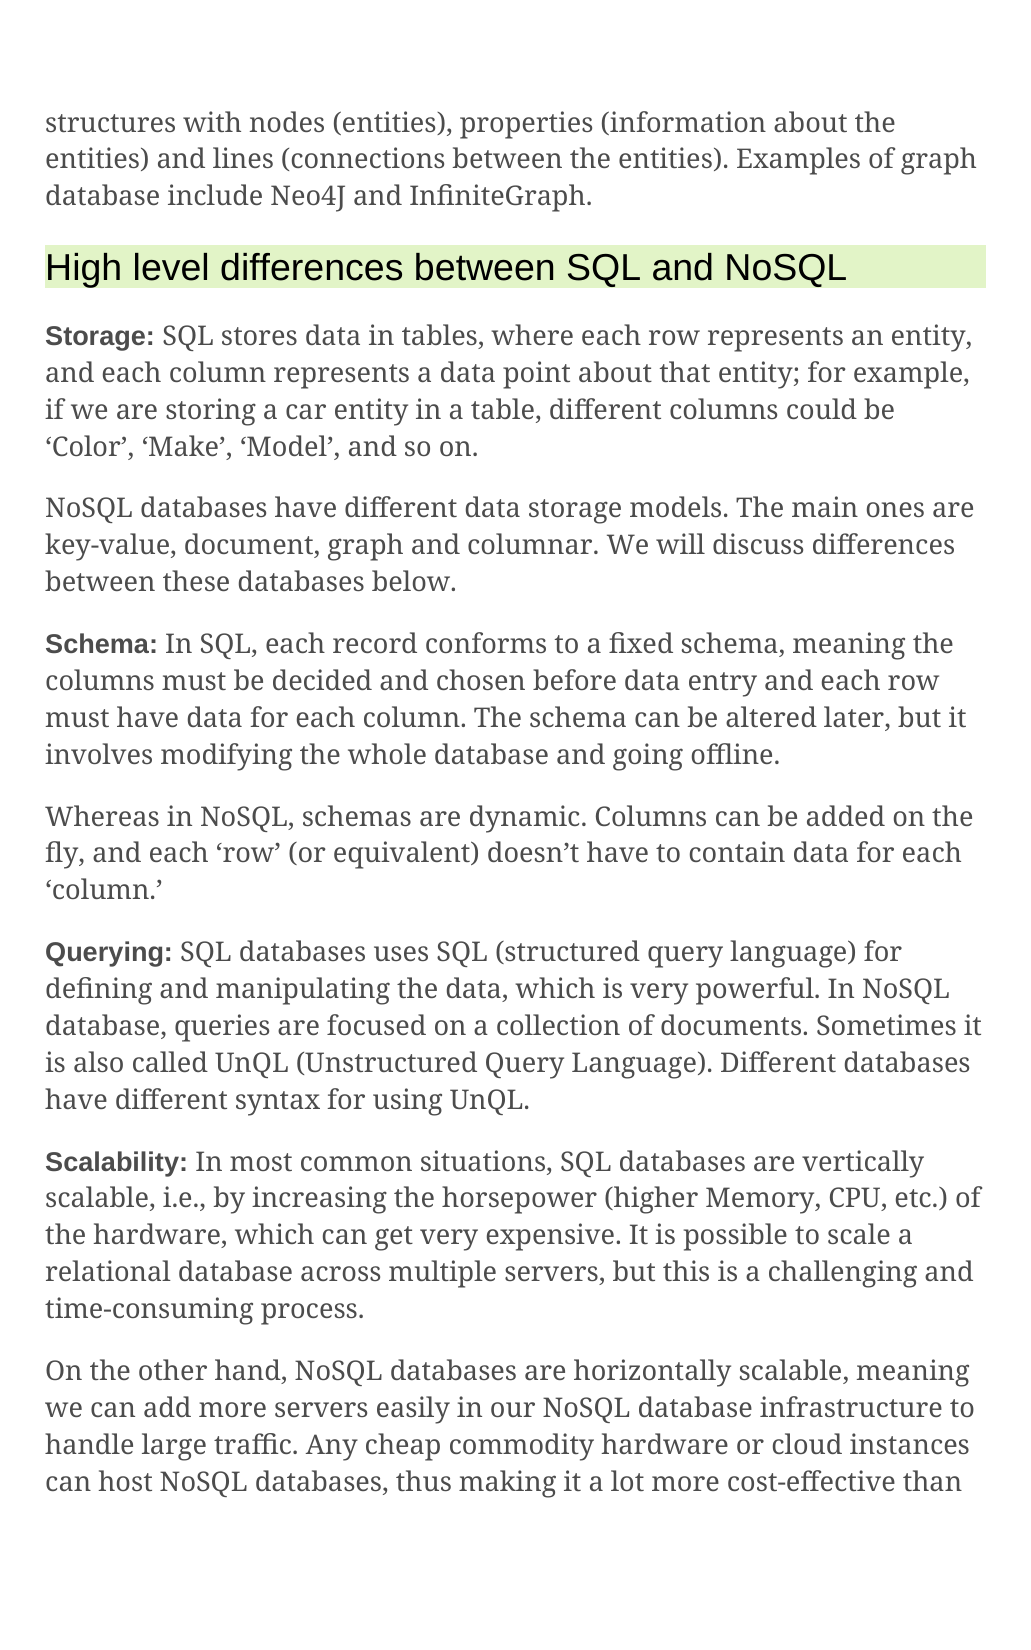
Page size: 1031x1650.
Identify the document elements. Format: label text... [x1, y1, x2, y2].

text Querying: SQL databases uses SQL (structured query language) for defining and manipulating the data, which is very powerful. In NoSQL database, queries are focused on a collection of documents. Sometimes it is also called UnQL (Unstructured Query Language). Different databases have different syntax for using UnQL. [45, 933, 986, 1117]
text NoSQL databases have different data storage models. The main ones are key-value, document, graph and columnar. We will discuss differences between these databases below. [45, 489, 986, 599]
text Schema: In SQL, each record conforms to a fixed schema, meaning the columns must be decided and chosen before data entry and each row must have data for each column. The schema can be altered later, but it involves modifying the whole database and going offline. [45, 624, 986, 772]
text Scalability: In most common situations, SQL databases are vertically scalable, i.e., by increasing the horsepower (higher Memory, CPU, etc.) of the hardware, which can get very expensive. It is possible to scale a relational database across multiple servers, but this is a challenging and time-consuming process. [45, 1142, 986, 1326]
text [45, 1351, 986, 1499]
subtitle High level differences between SQL and NoSQL [45, 245, 986, 288]
text Storage: SQL stores data in tables, where each row represents an entity, and each column represents a data point about that entity; for example, if we are storing a car entity in a table, different columns could be ‘Color’, ‘Make’, ‘Model’, and so on. [45, 316, 986, 464]
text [45, 103, 986, 214]
text Whereas in NoSQL, schemas are dynamic. Columns can be added on the fly, and each ‘row’ (or equivalent) doesn’t have to contain data for each ‘column.’ [45, 797, 986, 908]
